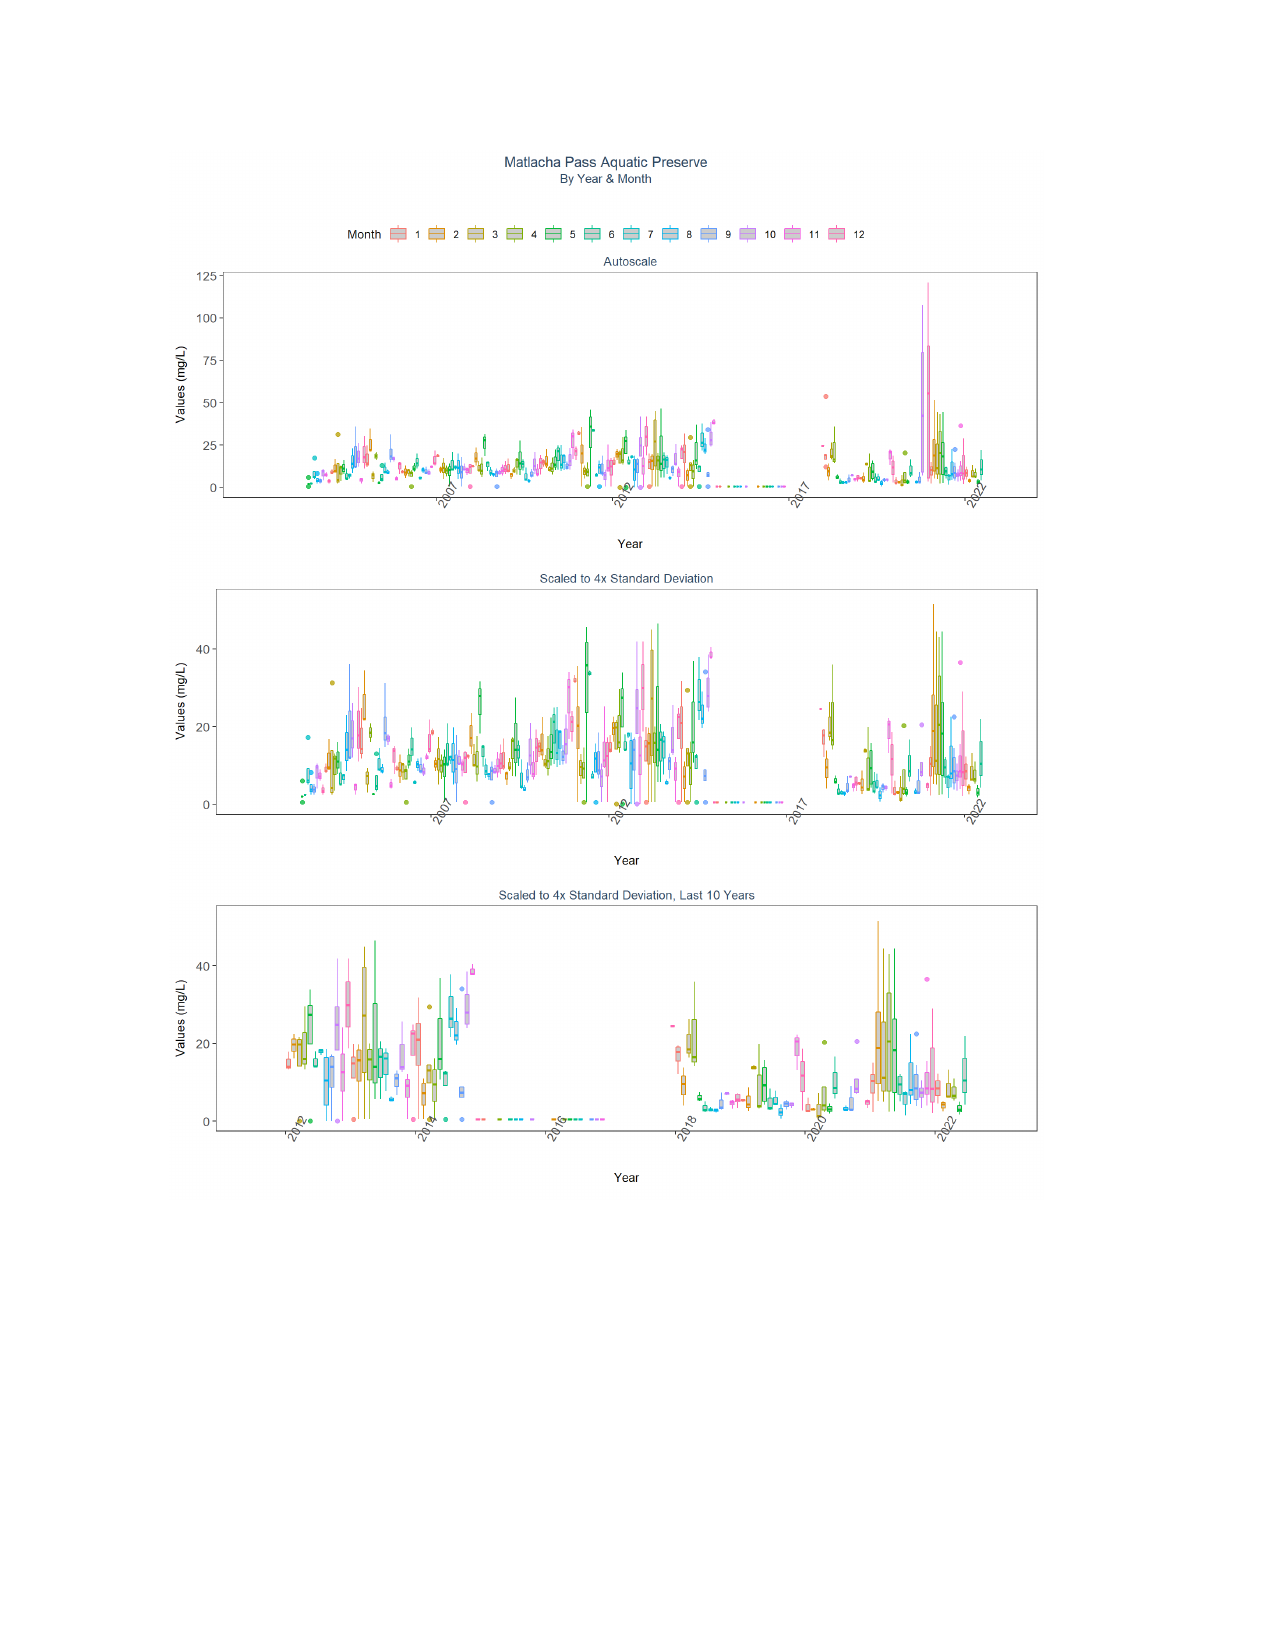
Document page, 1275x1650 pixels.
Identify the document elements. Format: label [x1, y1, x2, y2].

picture [168, 150, 1044, 1200]
